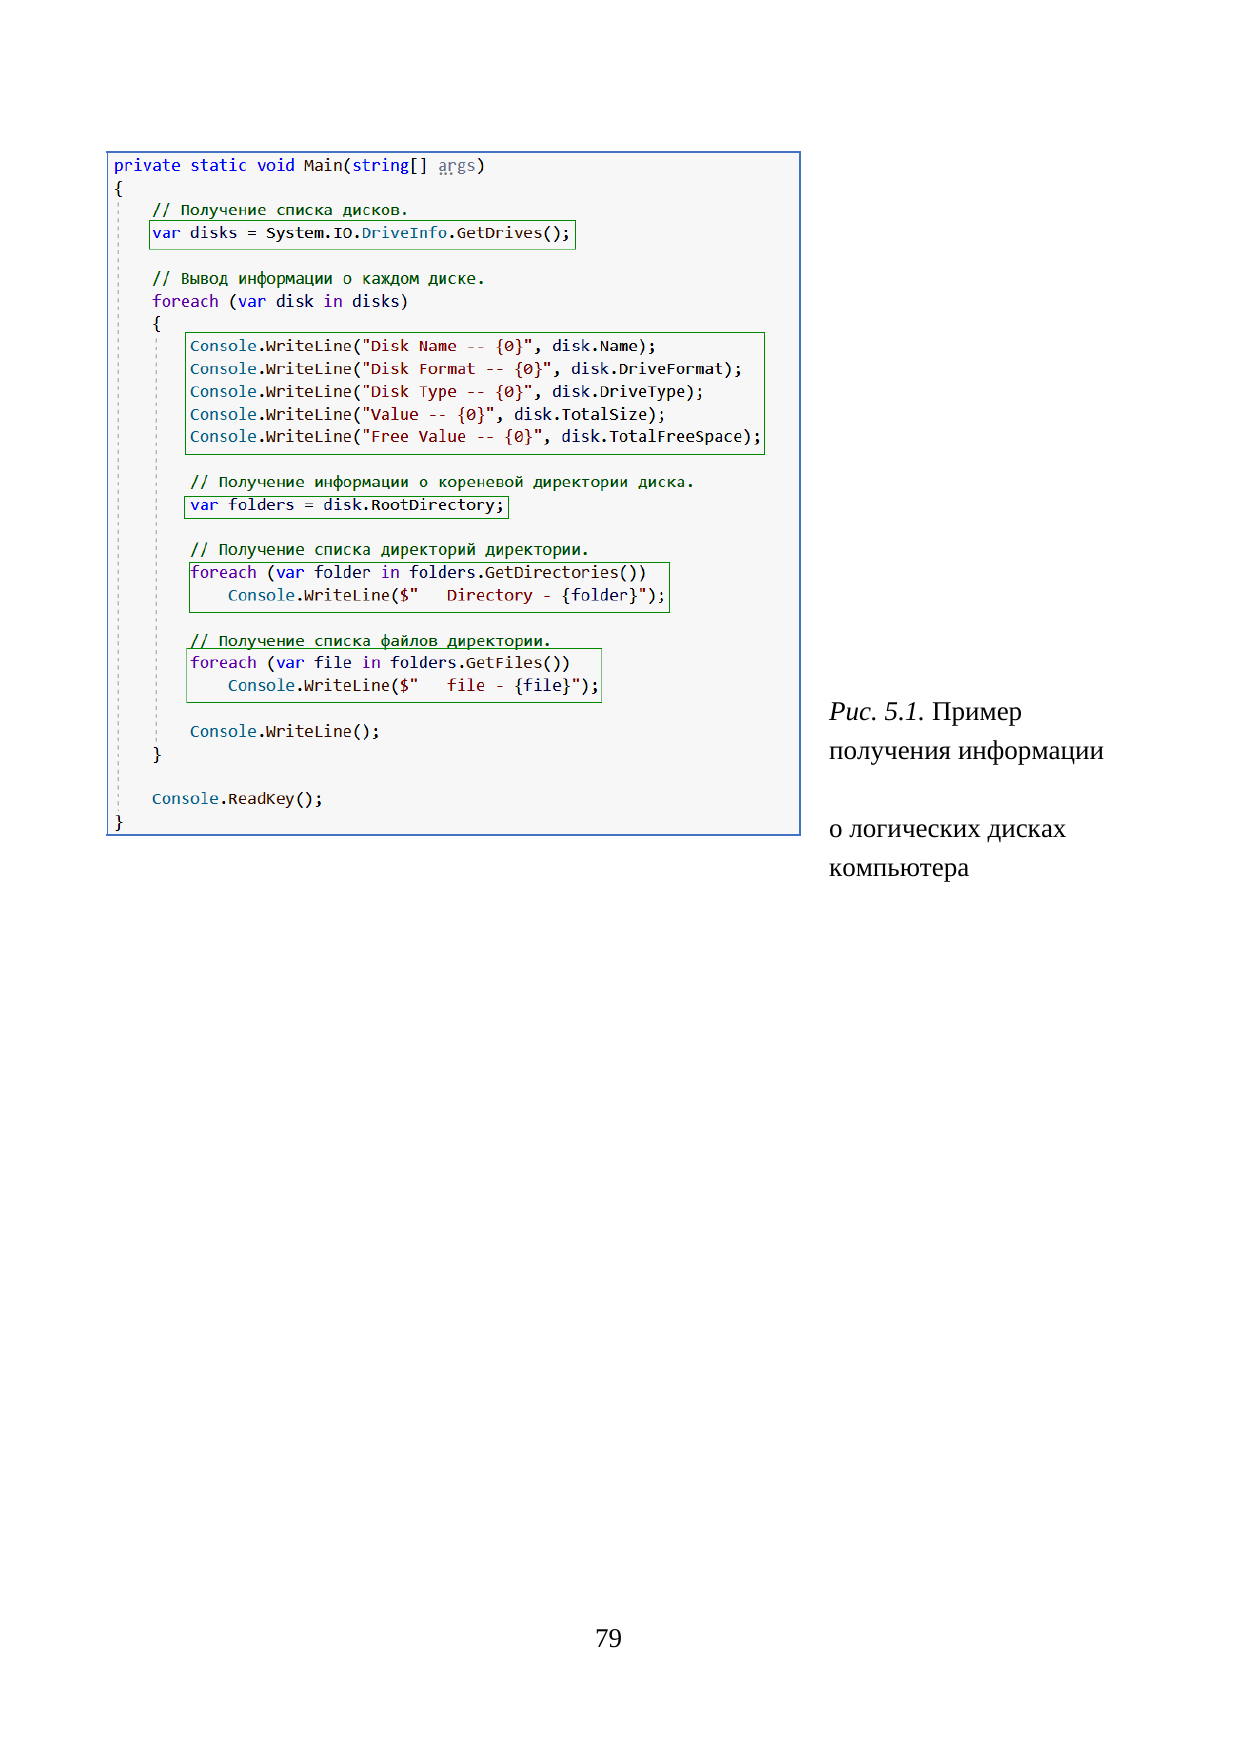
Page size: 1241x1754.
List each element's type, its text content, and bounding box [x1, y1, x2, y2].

table_header Рис. 5.1. Пример получения информации о логических дисках компьютера [818, 151, 1122, 934]
table_header [95, 151, 818, 934]
